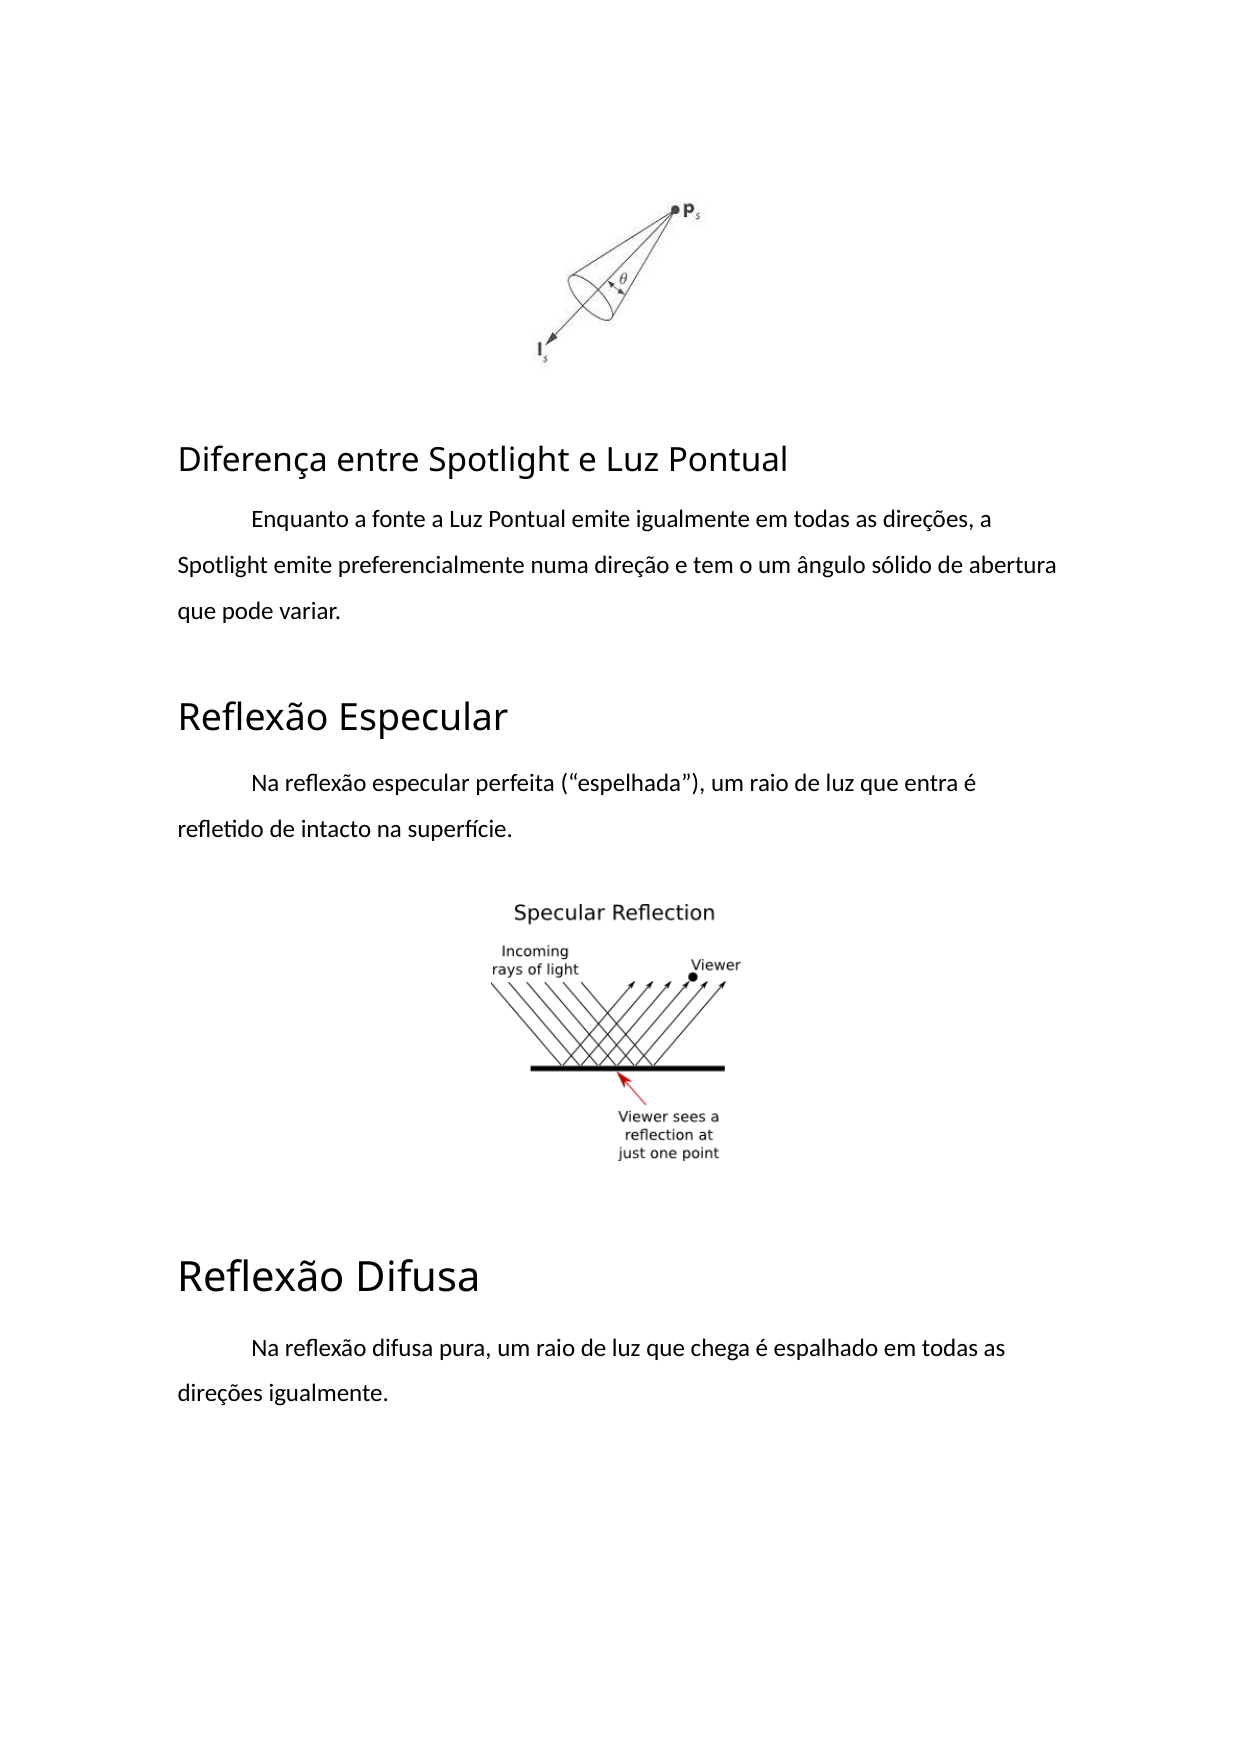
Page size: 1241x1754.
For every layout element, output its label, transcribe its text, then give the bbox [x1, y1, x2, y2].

subtitle Reflexão Especular [177, 691, 1063, 742]
text Enquanto a fonte a Luz Pontual emite igualmente em todas as direções, a Spotlight emite preferencialmente numa direção e tem o um ângulo sólido de abertura que pode variar. [177, 504, 1063, 626]
picture [491, 904, 750, 1161]
picture [524, 193, 716, 371]
subtitle Diferença entre Spotlight e Luz Pontual [177, 436, 1063, 481]
text Na reflexão especular perfeita (“espelhada”), um raio de luz que entra é refletido de intacto na superfície. [177, 767, 1063, 843]
text Na reflexão difusa pura, um raio de luz que chega é espalhado em todas as direções igualmente. [177, 1332, 1063, 1408]
subtitle Reflexão Difusa [177, 1247, 1063, 1303]
